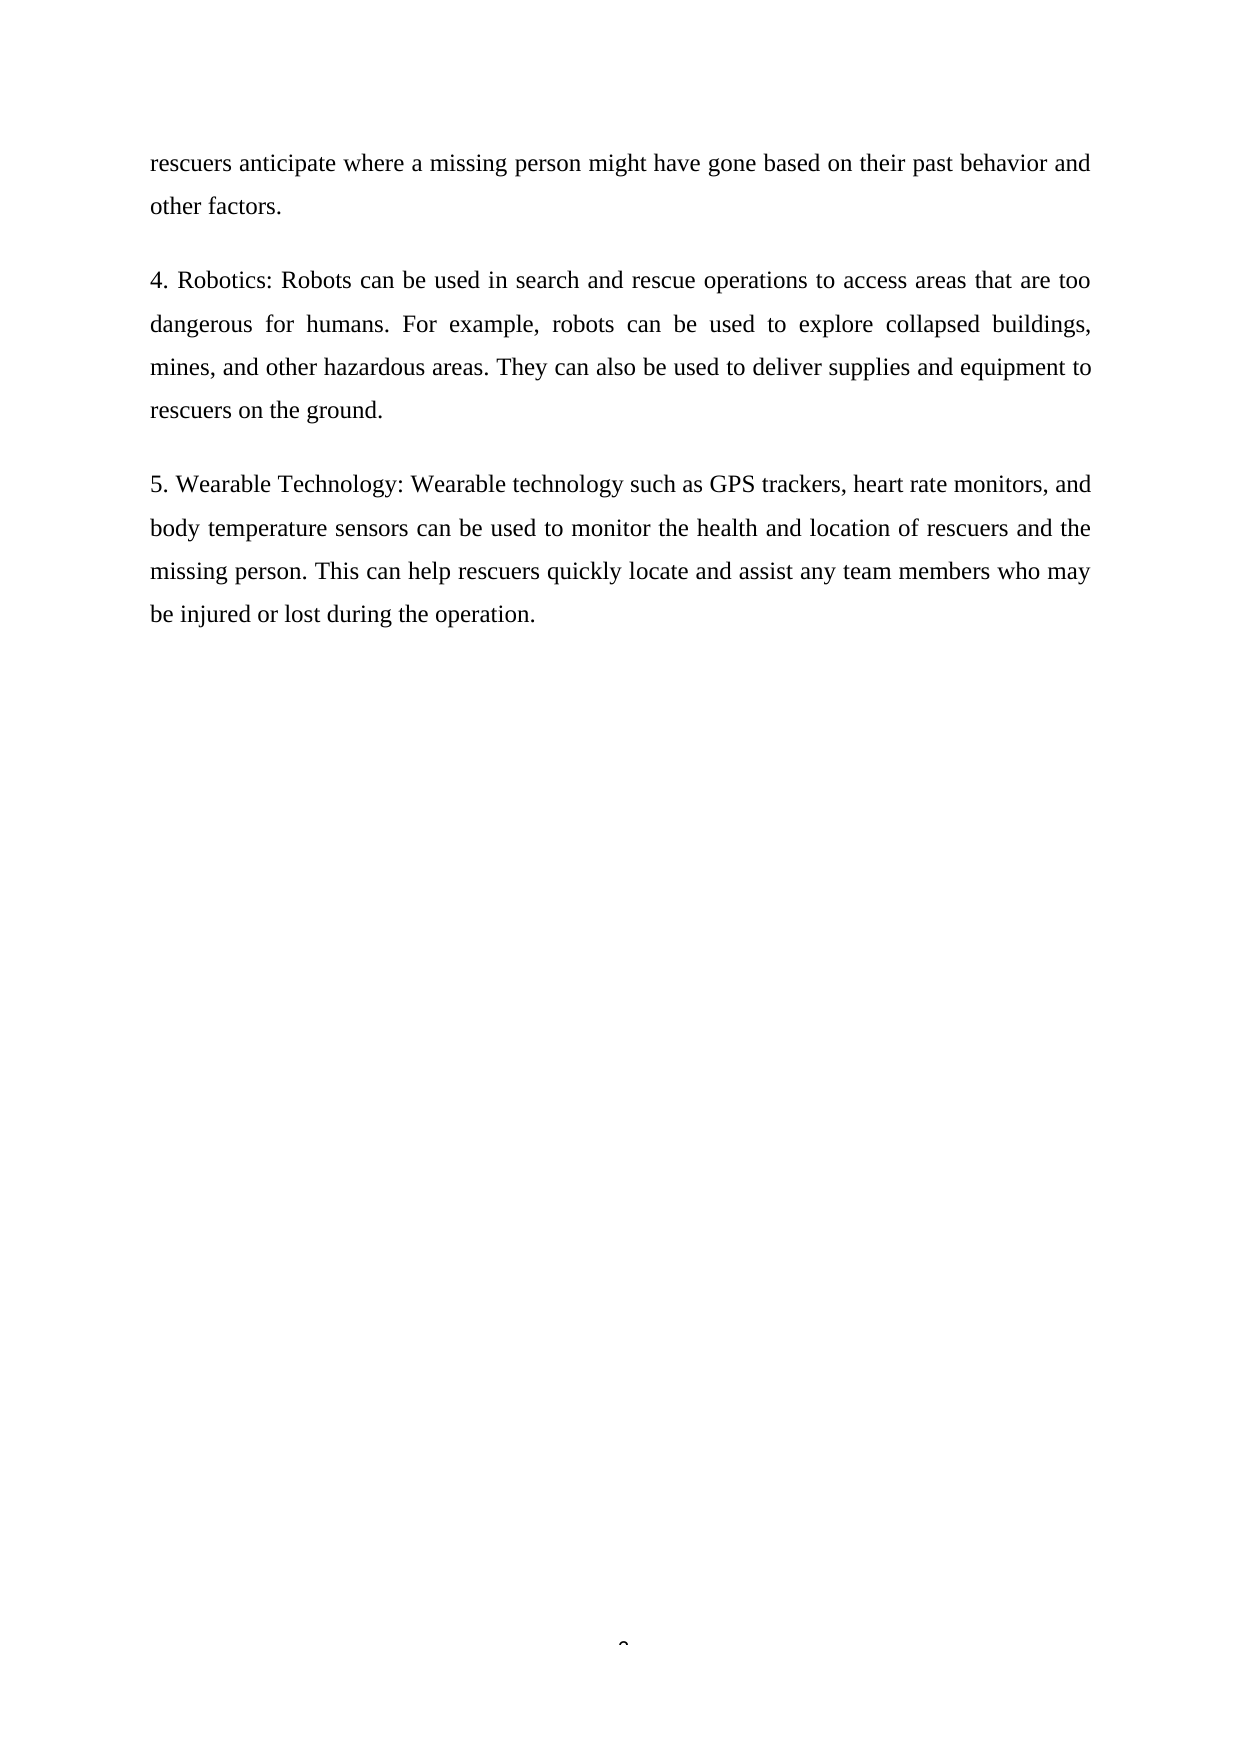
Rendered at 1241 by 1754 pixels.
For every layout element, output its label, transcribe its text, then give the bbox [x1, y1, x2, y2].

list Wearable Technology: Wearable technology such as GPS trackers, heart rate monitors, and body temperature sensors can be used to monitor the health and location of rescuers and the missing person. This can help rescuers quickly locate and assist any team members who may be injured or lost during the operation. [150, 469, 1092, 628]
list Robotics: Robots can be used in search and rescue operations to access areas that are too dangerous for humans. For example, robots can be used to explore collapsed buildings, mines, and other hazardous areas. They can also be used to deliver supplies and equipment to rescuers on the ground. [150, 266, 1092, 424]
text rescuers anticipate where a missing person might have gone based on their past behavior and other factors. [150, 148, 1103, 220]
